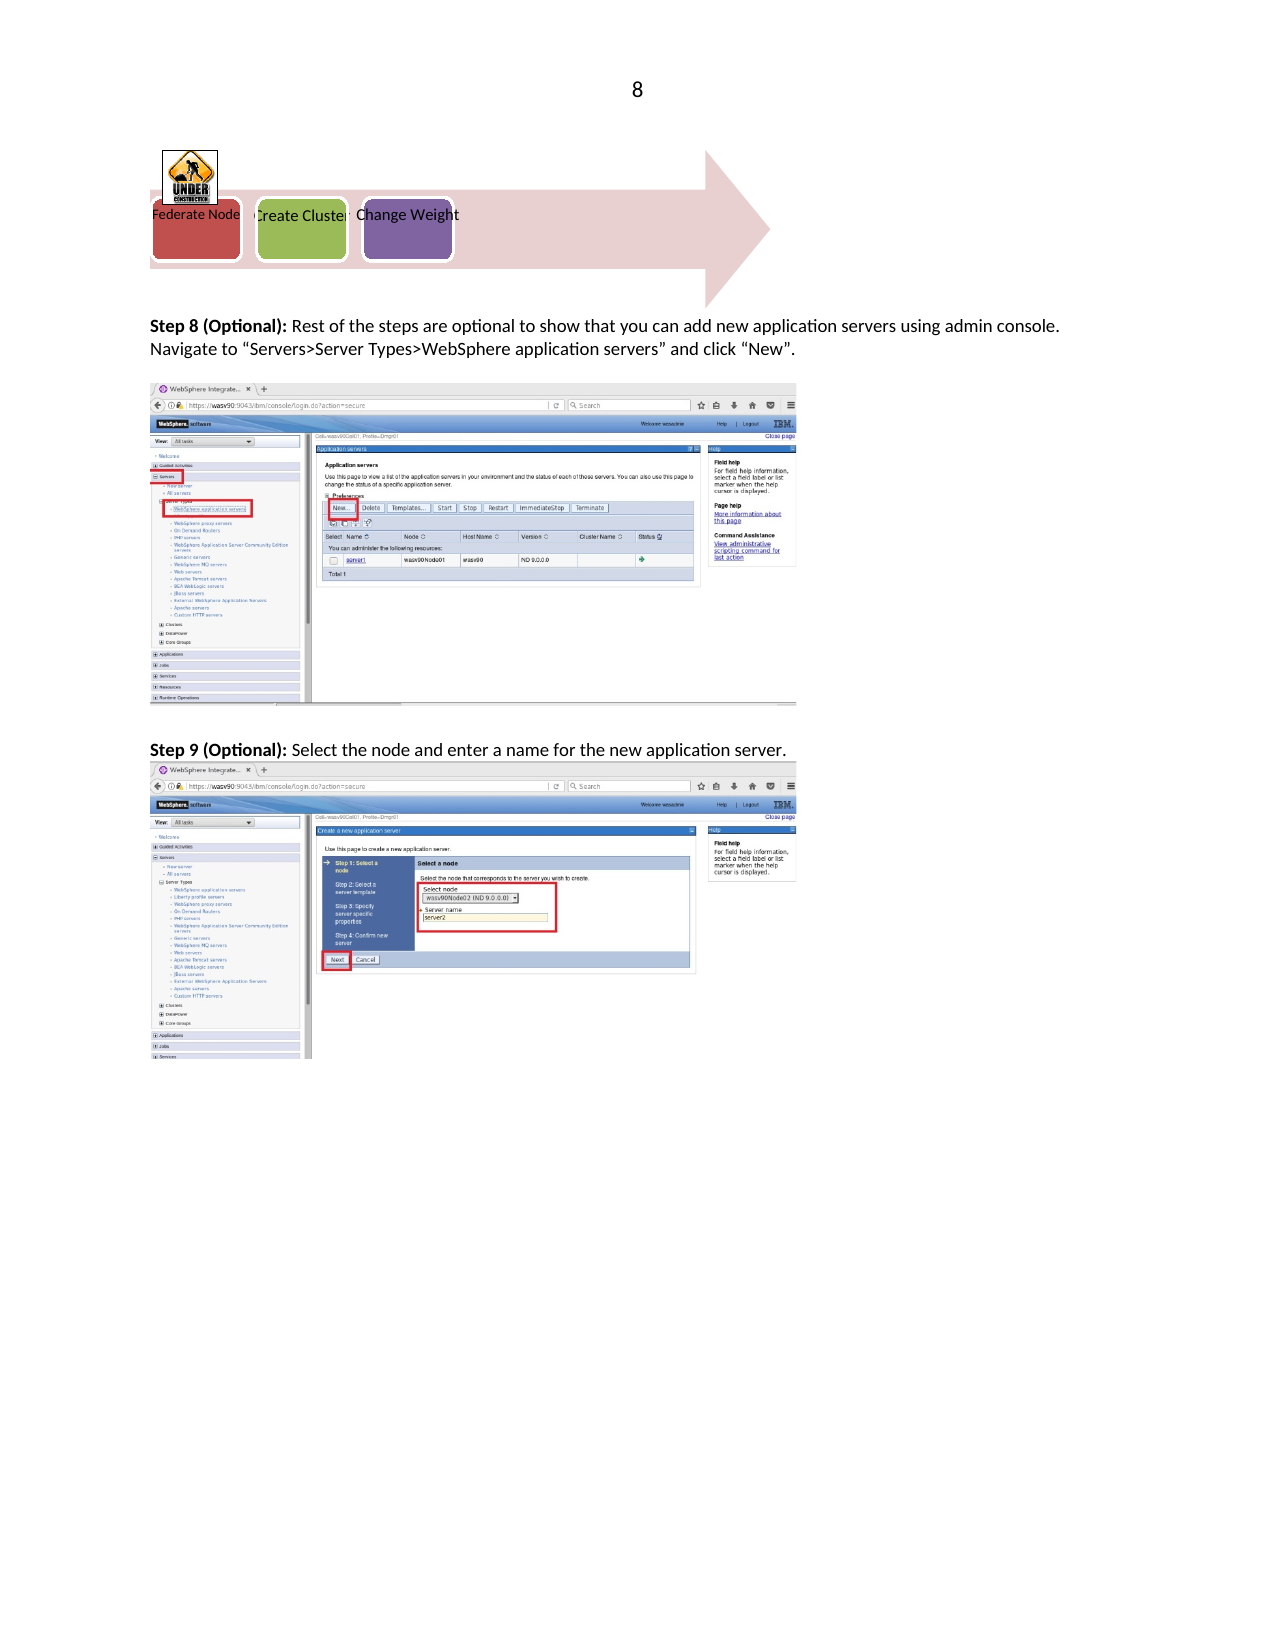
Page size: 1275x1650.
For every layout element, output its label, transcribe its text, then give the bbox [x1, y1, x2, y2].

text Step 9 (Optional): Select the node and enter a name for the new application server. [150, 738, 1125, 761]
picture [150, 761, 797, 1059]
text Step 8 (Optional): Rest of the steps are optional to show that you can add new application servers using admin console. Navigate to “Servers>Server Types>WebSphere application servers” and click “New”. [150, 314, 1125, 360]
picture [150, 383, 797, 706]
picture [163, 151, 217, 204]
